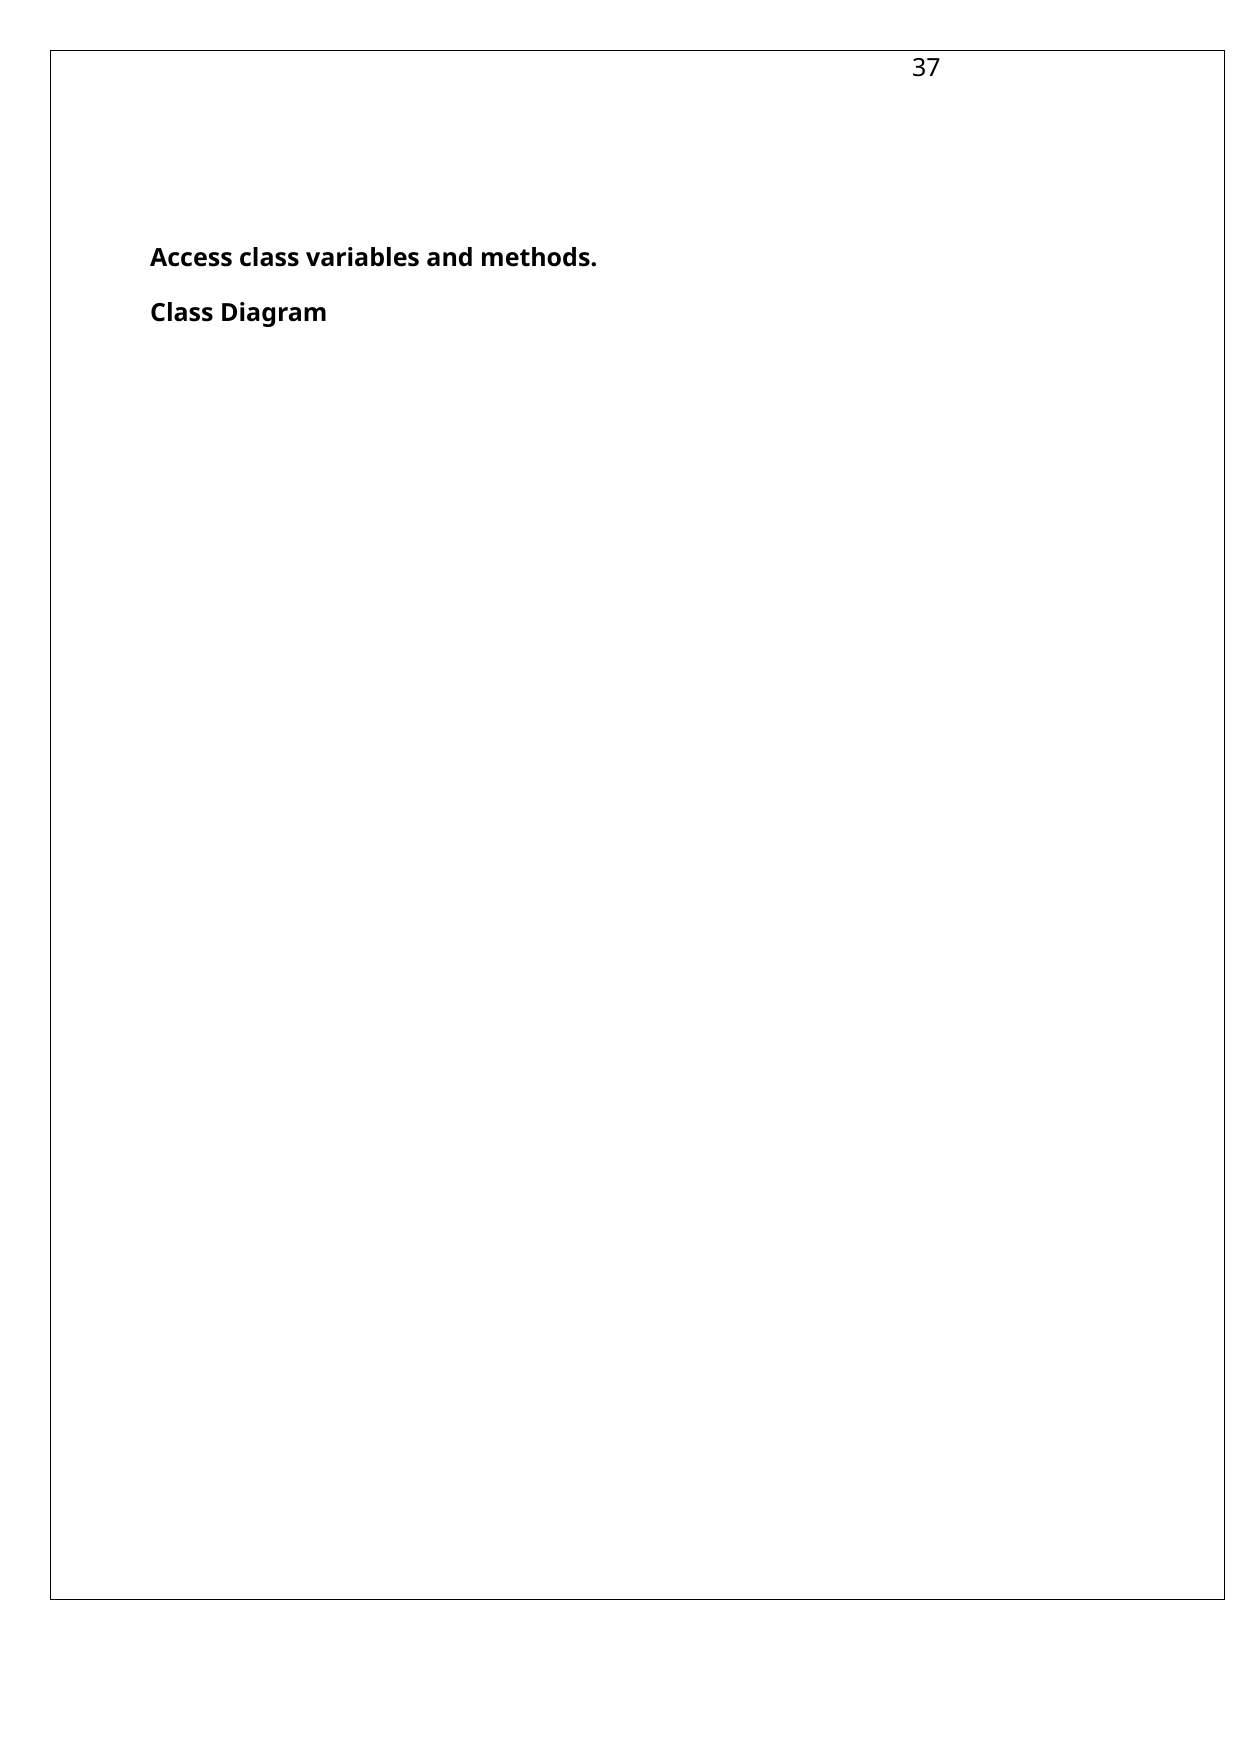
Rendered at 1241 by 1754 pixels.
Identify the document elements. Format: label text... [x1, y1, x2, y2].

text Access class variables and methods. [150, 239, 1090, 273]
text Class Diagram [150, 295, 1090, 329]
